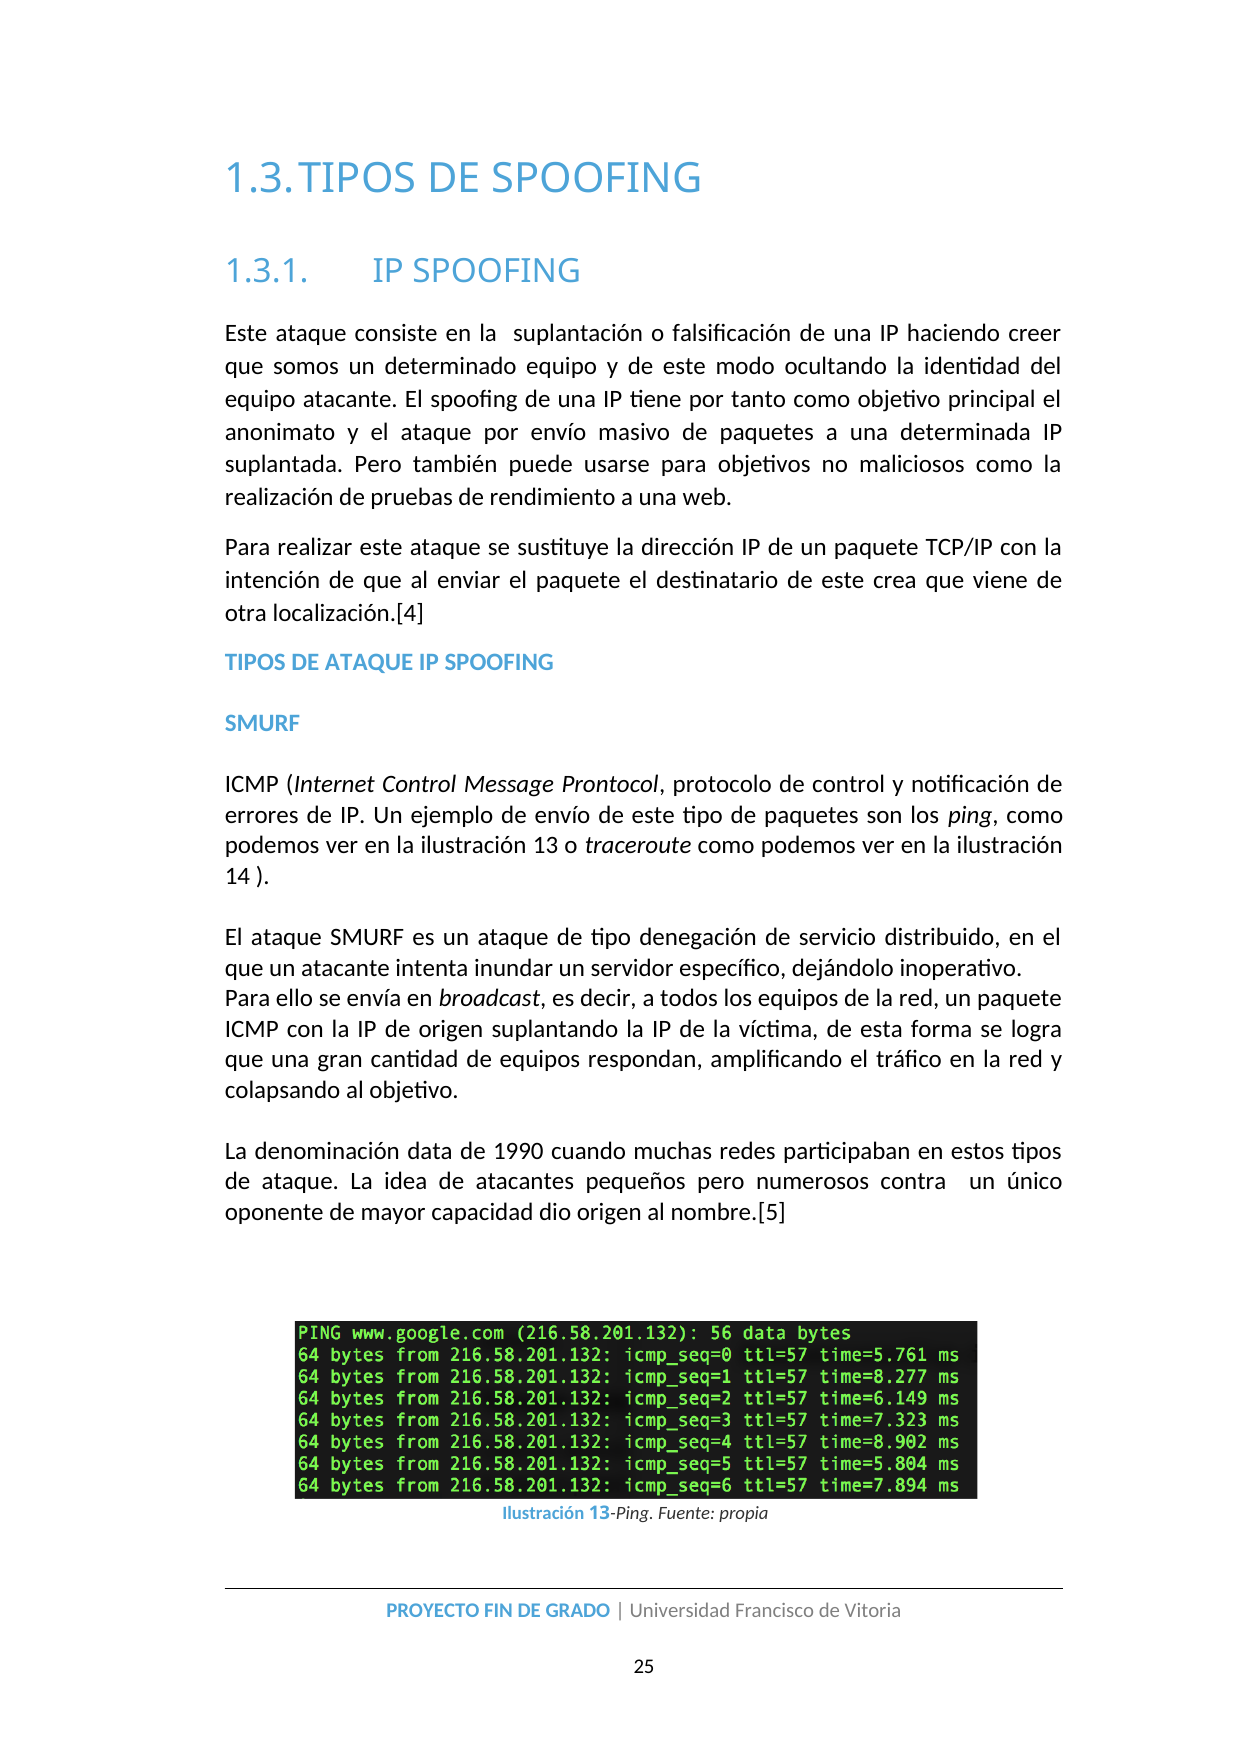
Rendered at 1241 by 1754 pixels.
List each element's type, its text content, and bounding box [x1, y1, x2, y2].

text Para ello se envía en broadcast, es decir, a todos los equipos de la red, un paquete ICMP con la IP de origen suplantando la IP de la víctima, de esta forma se logra que una gran cantidad de equipos respondan, amplificando el tráfico en la red y colapsando al objetivo. [224, 982, 1063, 1104]
text Para realizar este ataque se sustituye la dirección IP de un paquete TCP/IP con la intención de que al enviar el paquete el destinatario de este crea que viene de otra localización.[4] [224, 531, 1063, 627]
subtitle TIPOS DE SPOOFING [224, 148, 1063, 204]
text El ataque SMURF es un ataque de tipo denegación de servicio distribuido, en el que un atacante intenta inundar un servidor específico, dejándolo inoperativo. [224, 921, 1063, 982]
text SMURF [224, 707, 1063, 738]
text TIPOS DE ATAQUE IP SPOOFING [224, 646, 1063, 677]
text La denominación data de 1990 cuando muchas redes participaban en estos tipos de ataque. La idea de atacantes pequeños pero numerosos contra un único oponente de mayor capacidad dio origen al nombre.[5] [224, 1135, 1063, 1226]
text Este ataque consiste en la suplantación o falsificación de una IP haciendo creer que somos un determinado equipo y de este modo ocultando la identidad del equipo atacante. El spoofing de una IP tiene por tanto como objetivo principal el anonimato y el ataque por envío masivo de paquetes a una determinada IP suplantada. Pero también puede usarse para objetivos no maliciosos como la realización de pruebas de rendimiento a una web. [224, 317, 1063, 512]
picture [294, 1321, 978, 1498]
subtitle IP SPOOFING [224, 246, 1063, 292]
text ICMP (Internet Control Message Prontocol, protocolo de control y notificación de errores de IP. Un ejemplo de envío de este tipo de paquetes son los ping, como podemos ver en la ilustración 13 o traceroute como podemos ver en la ilustración 14 ). [224, 768, 1063, 891]
